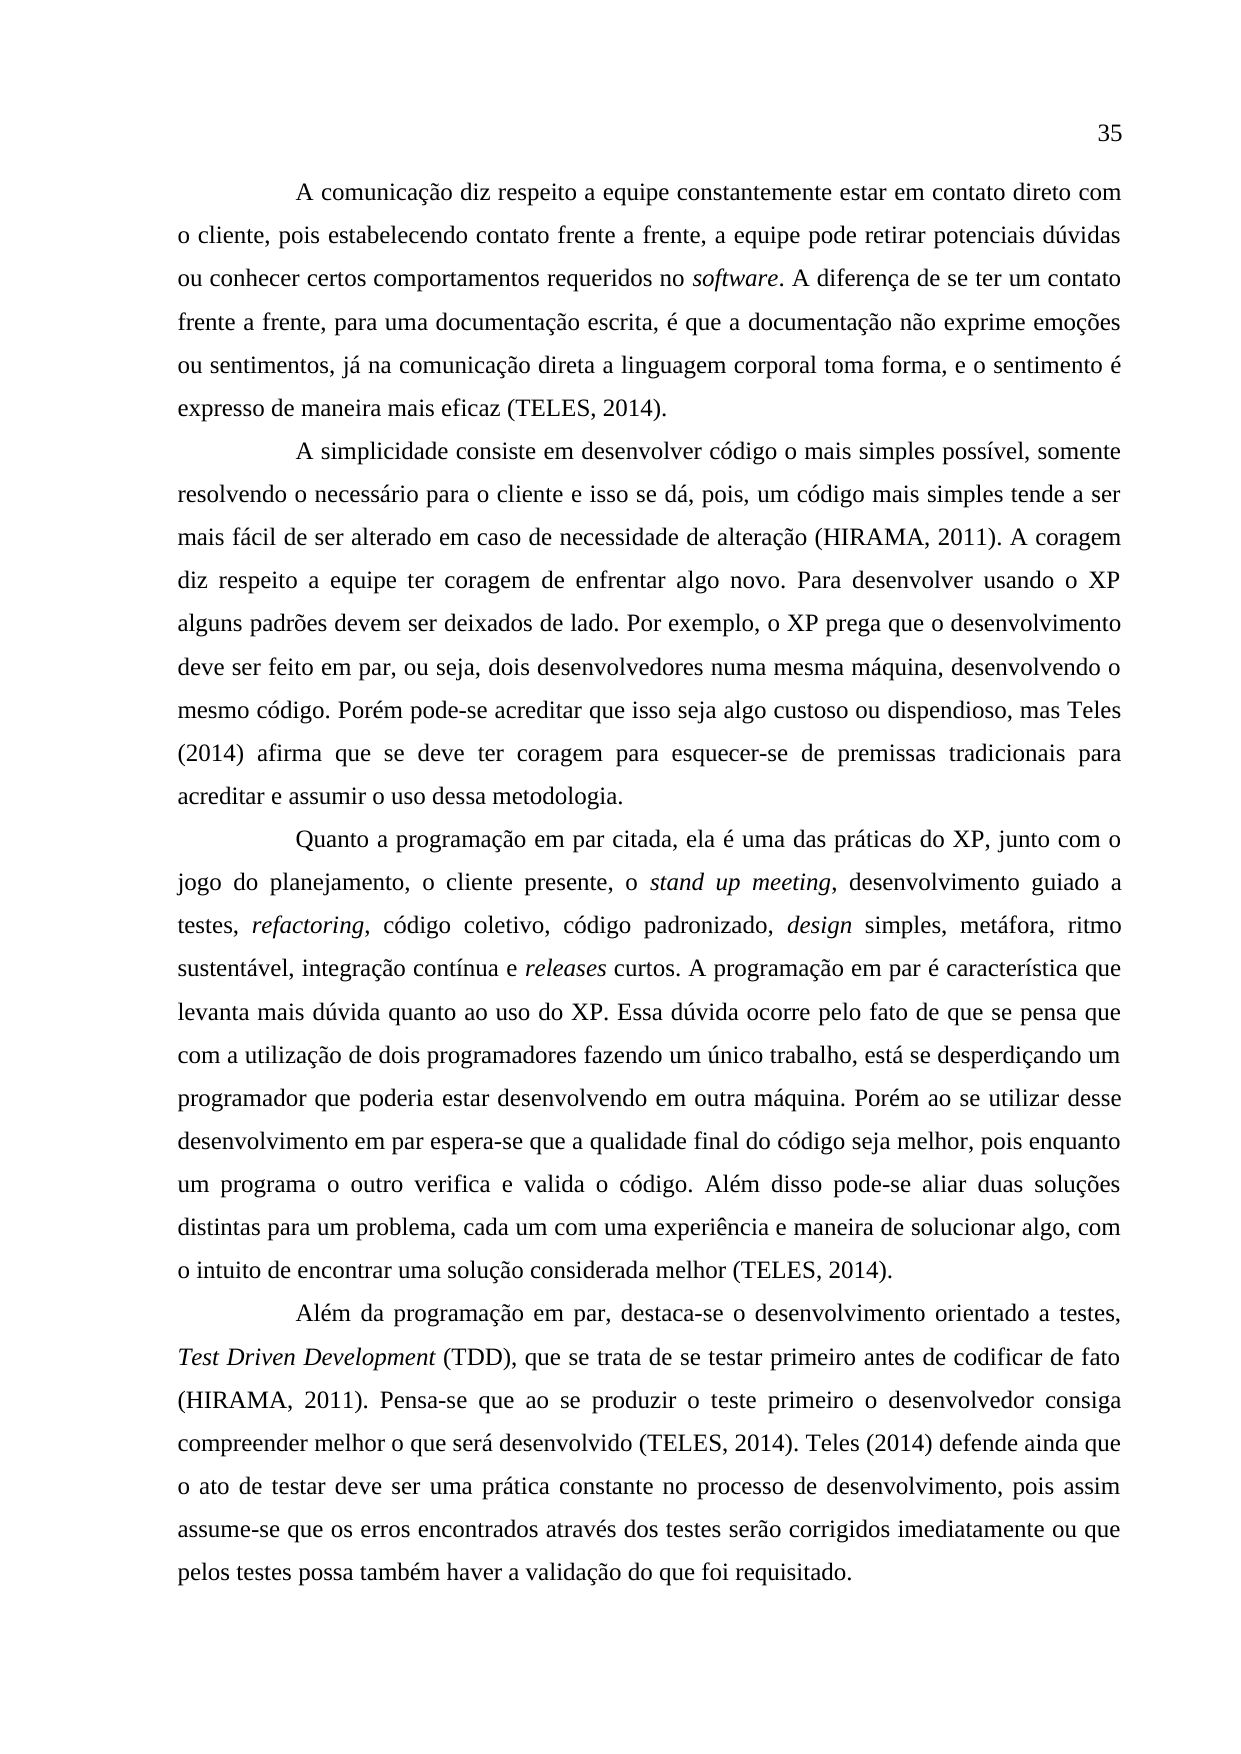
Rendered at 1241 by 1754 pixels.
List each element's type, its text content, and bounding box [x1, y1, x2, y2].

text A simplicidade consiste em desenvolver código o mais simples possível, somente resolvendo o necessário para o cliente e isso se dá, pois, um código mais simples tende a ser mais fácil de ser alterado em caso de necessidade de alteração (HIRAMA, 2011). A coragem diz respeito a equipe ter coragem de enfrentar algo novo. Para desenvolver usando o XP alguns padrões devem ser deixados de lado. Por exemplo, o XP prega que o desenvolvimento deve ser feito em par, ou seja, dois desenvolvedores numa mesma máquina, desenvolvendo o mesmo código. Porém pode-se acreditar que isso seja algo custoso ou dispendioso, mas Teles (2014) afirma que se deve ter coragem para esquecer-se de premissas tradicionais para acreditar e assumir o uso dessa metodologia. [177, 436, 1122, 810]
text A comunicação diz respeito a equipe constantemente estar em contato direto com o cliente, pois estabelecendo contato frente a frente, a equipe pode retirar potenciais dúvidas ou conhecer certos comportamentos requeridos no software. A diferença de se ter um contato frente a frente, para uma documentação escrita, é que a documentação não exprime emoções ou sentimentos, já na comunicação direta a linguagem corporal toma forma, e o sentimento é expresso de maneira mais eficaz (TELES, 2014). [177, 177, 1122, 422]
text Além da programação em par, destaca-se o desenvolvimento orientado a testes, Test Driven Development (TDD), que se trata de se testar primeiro antes de codificar de fato (HIRAMA, 2011). Pensa-se que ao se produzir o teste primeiro o desenvolvedor consiga compreender melhor o que será desenvolvido (TELES, 2014). Teles (2014) defende ainda que o ato de testar deve ser uma prática constante no processo de desenvolvimento, pois assim assume-se que os erros encontrados através dos testes serão corrigidos imediatamente ou que pelos testes possa também haver a validação do que foi requisitado. [177, 1298, 1122, 1586]
text Quanto a programação em par citada, ela é uma das práticas do XP, junto com o jogo do planejamento, o cliente presente, o stand up meeting, desenvolvimento guiado a testes, refactoring, código coletivo, código padronizado, design simples, metáfora, ritmo sustentável, integração contínua e releases curtos. A programação em par é característica que levanta mais dúvida quanto ao uso do XP. Essa dúvida ocorre pelo fato de que se pensa que com a utilização de dois programadores fazendo um único trabalho, está se desperdiçando um programador que poderia estar desenvolvendo em outra máquina. Porém ao se utilizar desse desenvolvimento em par espera-se que a qualidade final do código seja melhor, pois enquanto um programa o outro verifica e valida o código. Além disso pode-se aliar duas soluções distintas para um problema, cada um com uma experiência e maneira de solucionar algo, com o intuito de encontrar uma solução considerada melhor (TELES, 2014). [177, 824, 1122, 1284]
